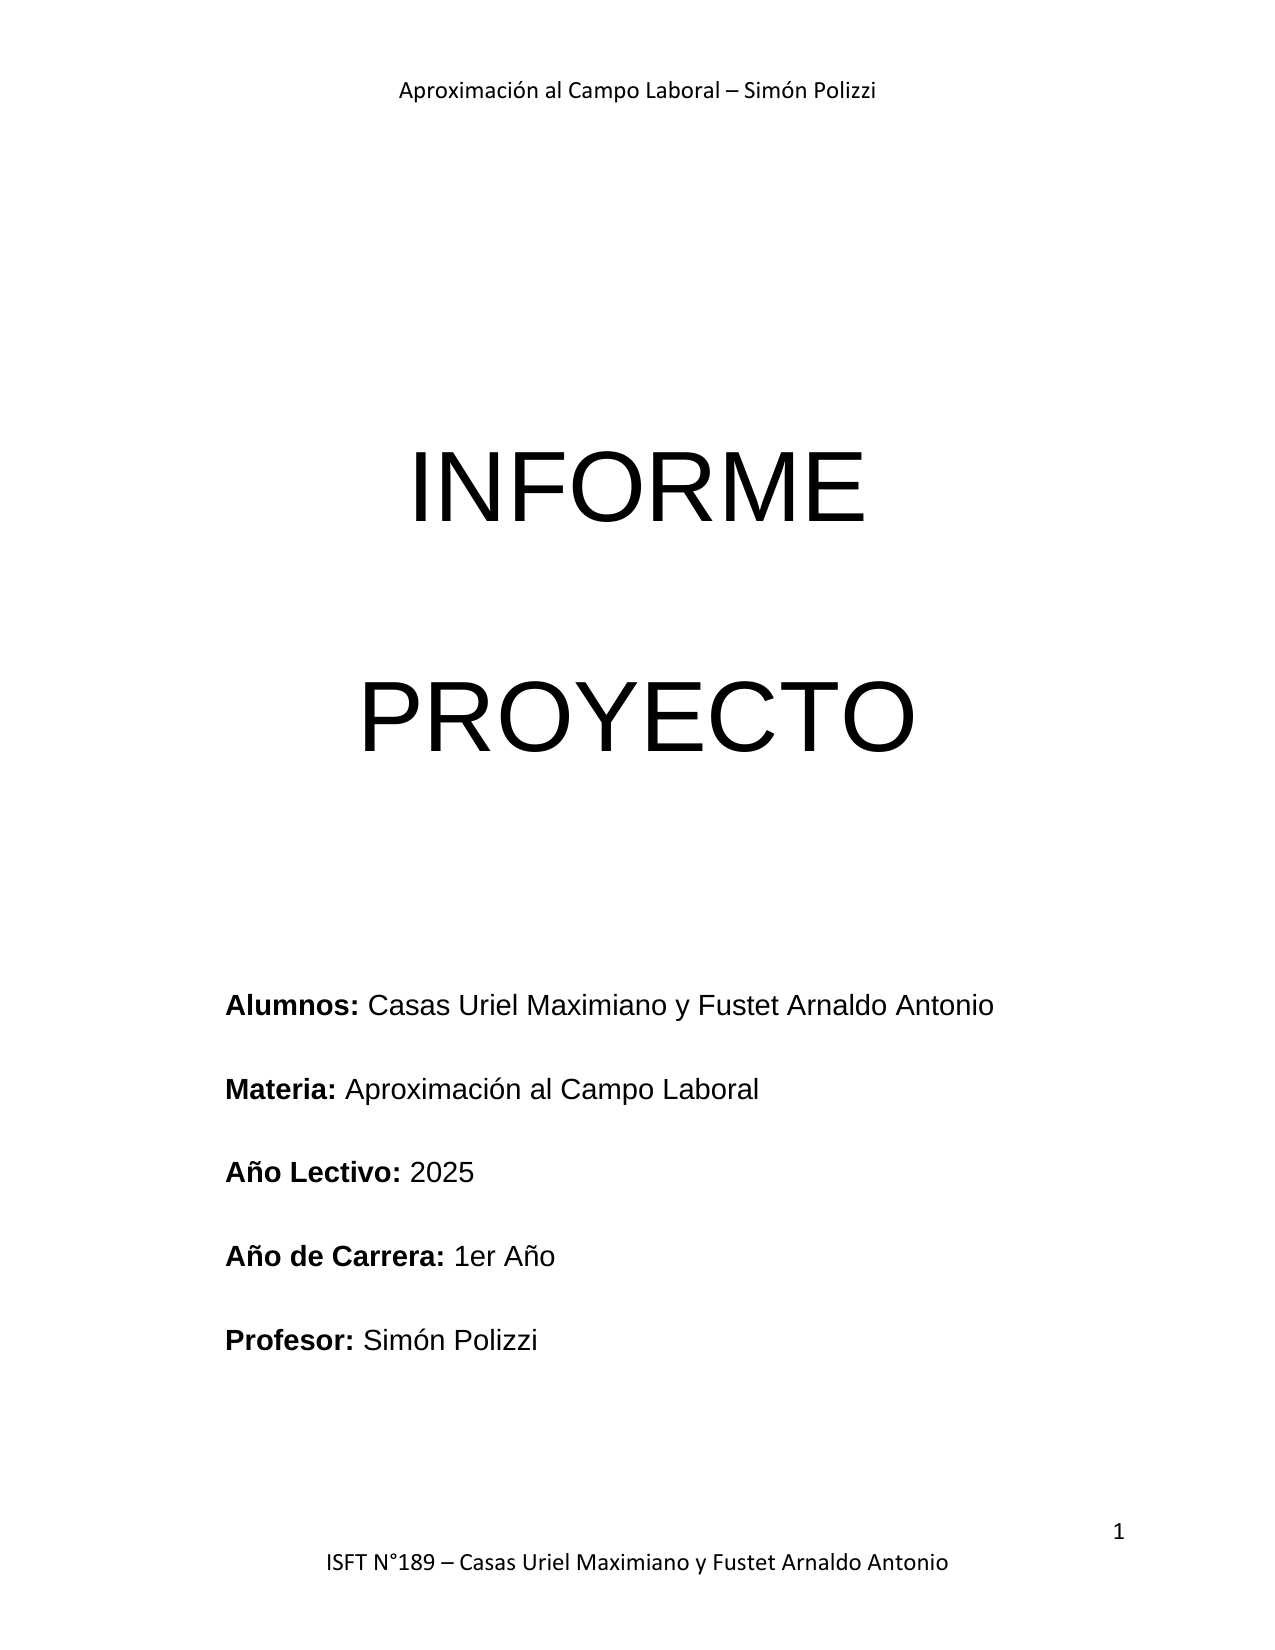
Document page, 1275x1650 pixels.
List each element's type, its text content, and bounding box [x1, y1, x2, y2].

text Alumnos: Casas Uriel Maximiano y Fustet Arnaldo Antonio [150, 988, 1125, 1021]
text INFORME PROYECTO [150, 427, 1125, 772]
text Materia: Aproximación al Campo Laboral [150, 1072, 1125, 1105]
text Año de Carrera: 1er Año [150, 1239, 1125, 1273]
text Año Lectivo: 2025 [150, 1155, 1125, 1189]
text Profesor: Simón Polizzi [150, 1323, 1125, 1356]
